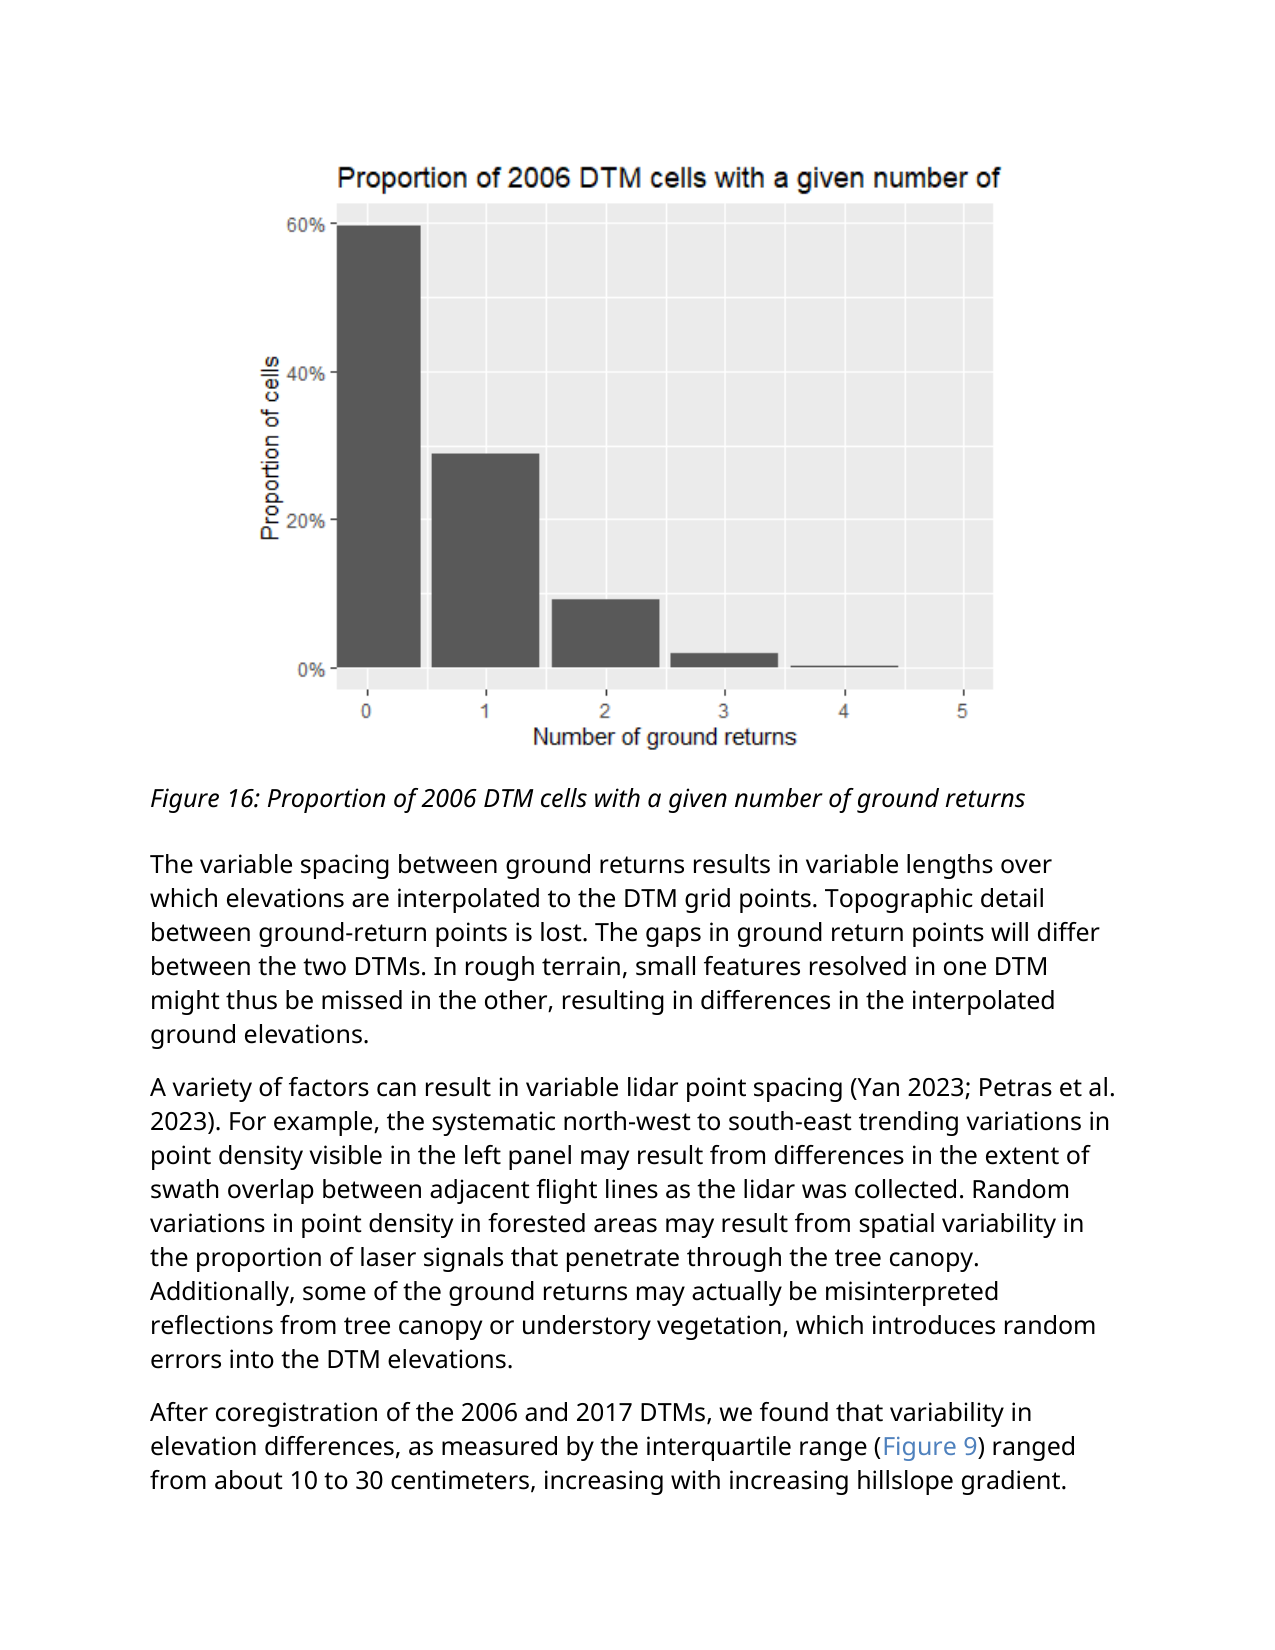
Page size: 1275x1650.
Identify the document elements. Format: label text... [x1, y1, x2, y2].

table_header Figure 16: Proportion of 2006 DTM cells with a given number of ground returns [139, 150, 1114, 827]
text A variety of factors can result in variable lidar point spacing (Yan 2023; Petras et al. 2023). For example, the systematic north-west to south-east trending variations in point density visible in the left panel may result from differences in the extent of swath overlap between adjacent flight lines as the lidar was collected. Random variations in point density in forested areas may result from spatial variability in the proportion of laser signals that penetrate through the tree canopy. Additionally, some of the ground returns may actually be misinterpreted reflections from tree canopy or understory vegetation, which introduces random errors into the DTM elevations. [150, 1069, 1125, 1376]
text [150, 1395, 1125, 1497]
picture [247, 153, 1006, 761]
text The variable spacing between ground returns results in variable lengths over which elevations are interpolated to the DTM grid points. Topographic detail between ground-return points is lost. The gaps in ground return points will differ between the two DTMs. In rough terrain, small features resolved in one DTM might thus be missed in the other, resulting in differences in the interpolated ground elevations. [150, 846, 1125, 1051]
